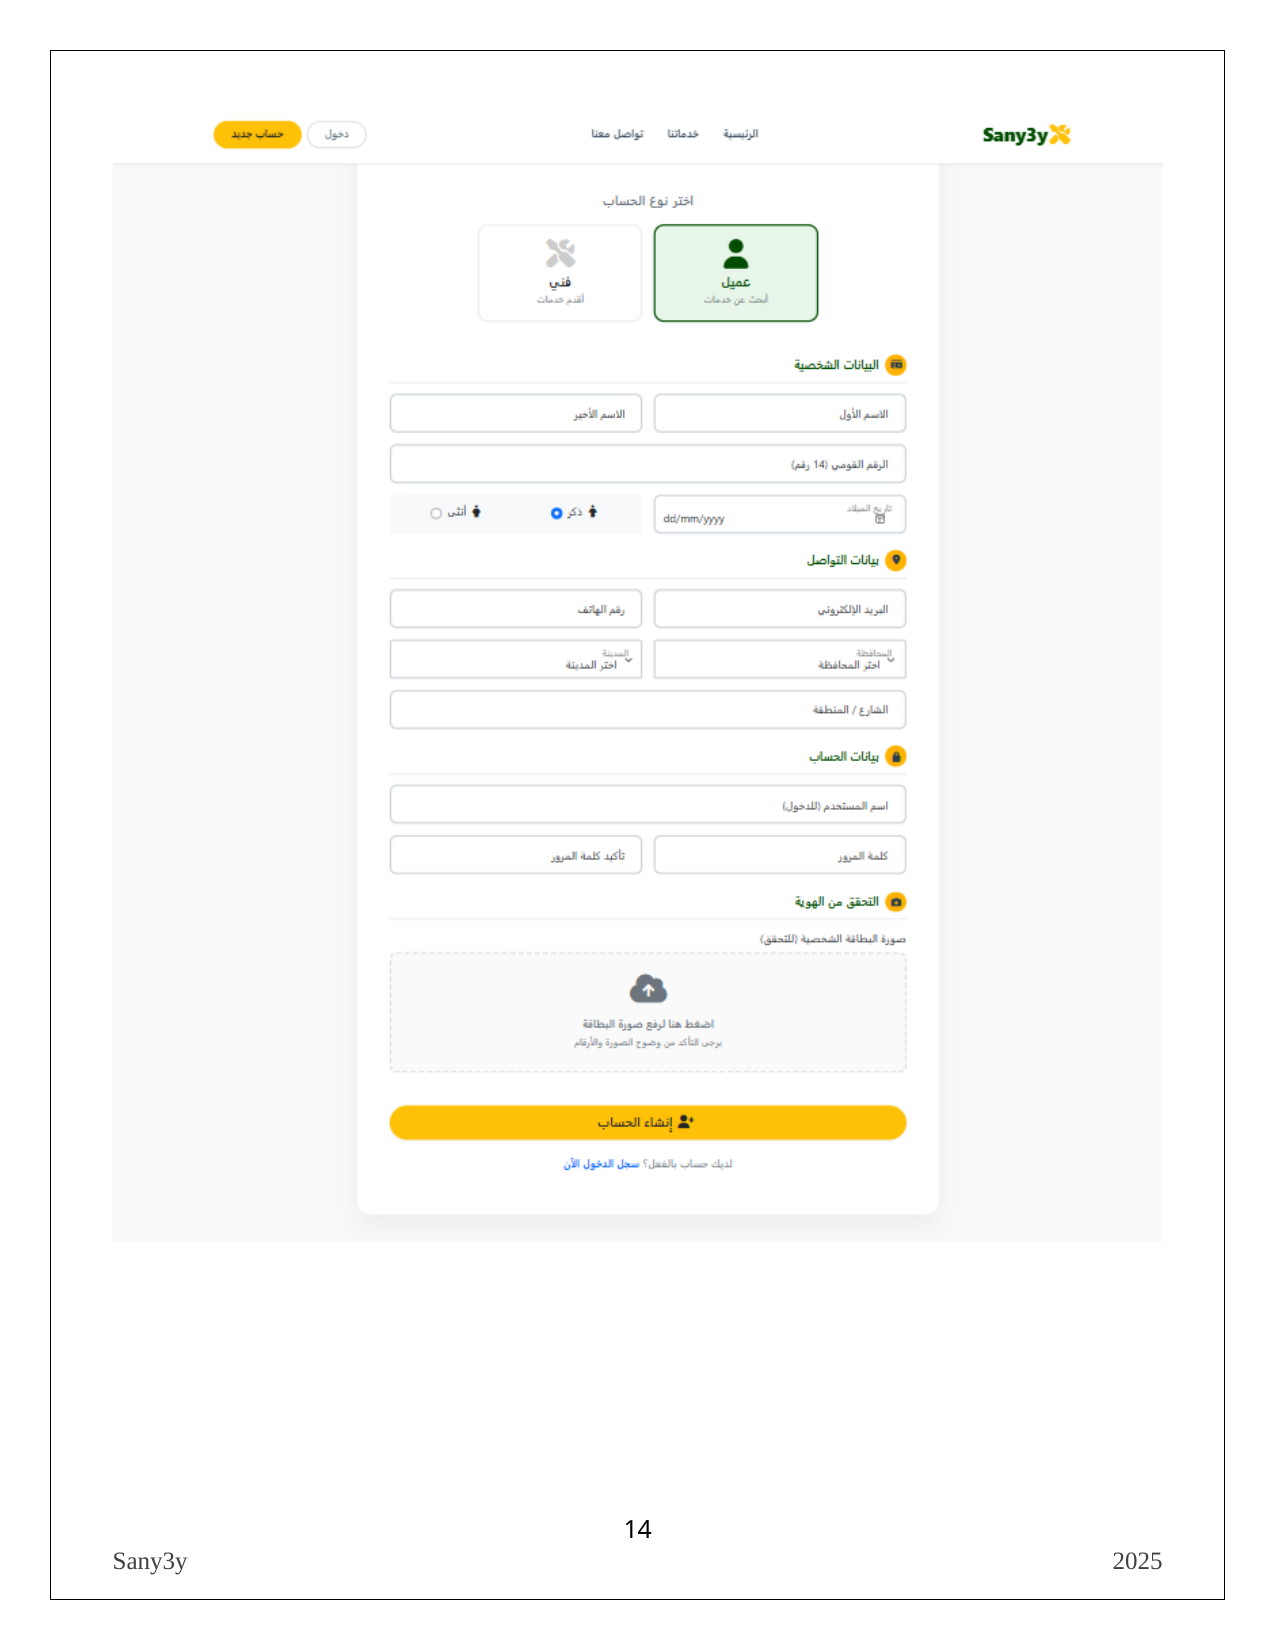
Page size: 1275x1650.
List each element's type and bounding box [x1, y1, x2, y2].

picture [112, 112, 1163, 1242]
